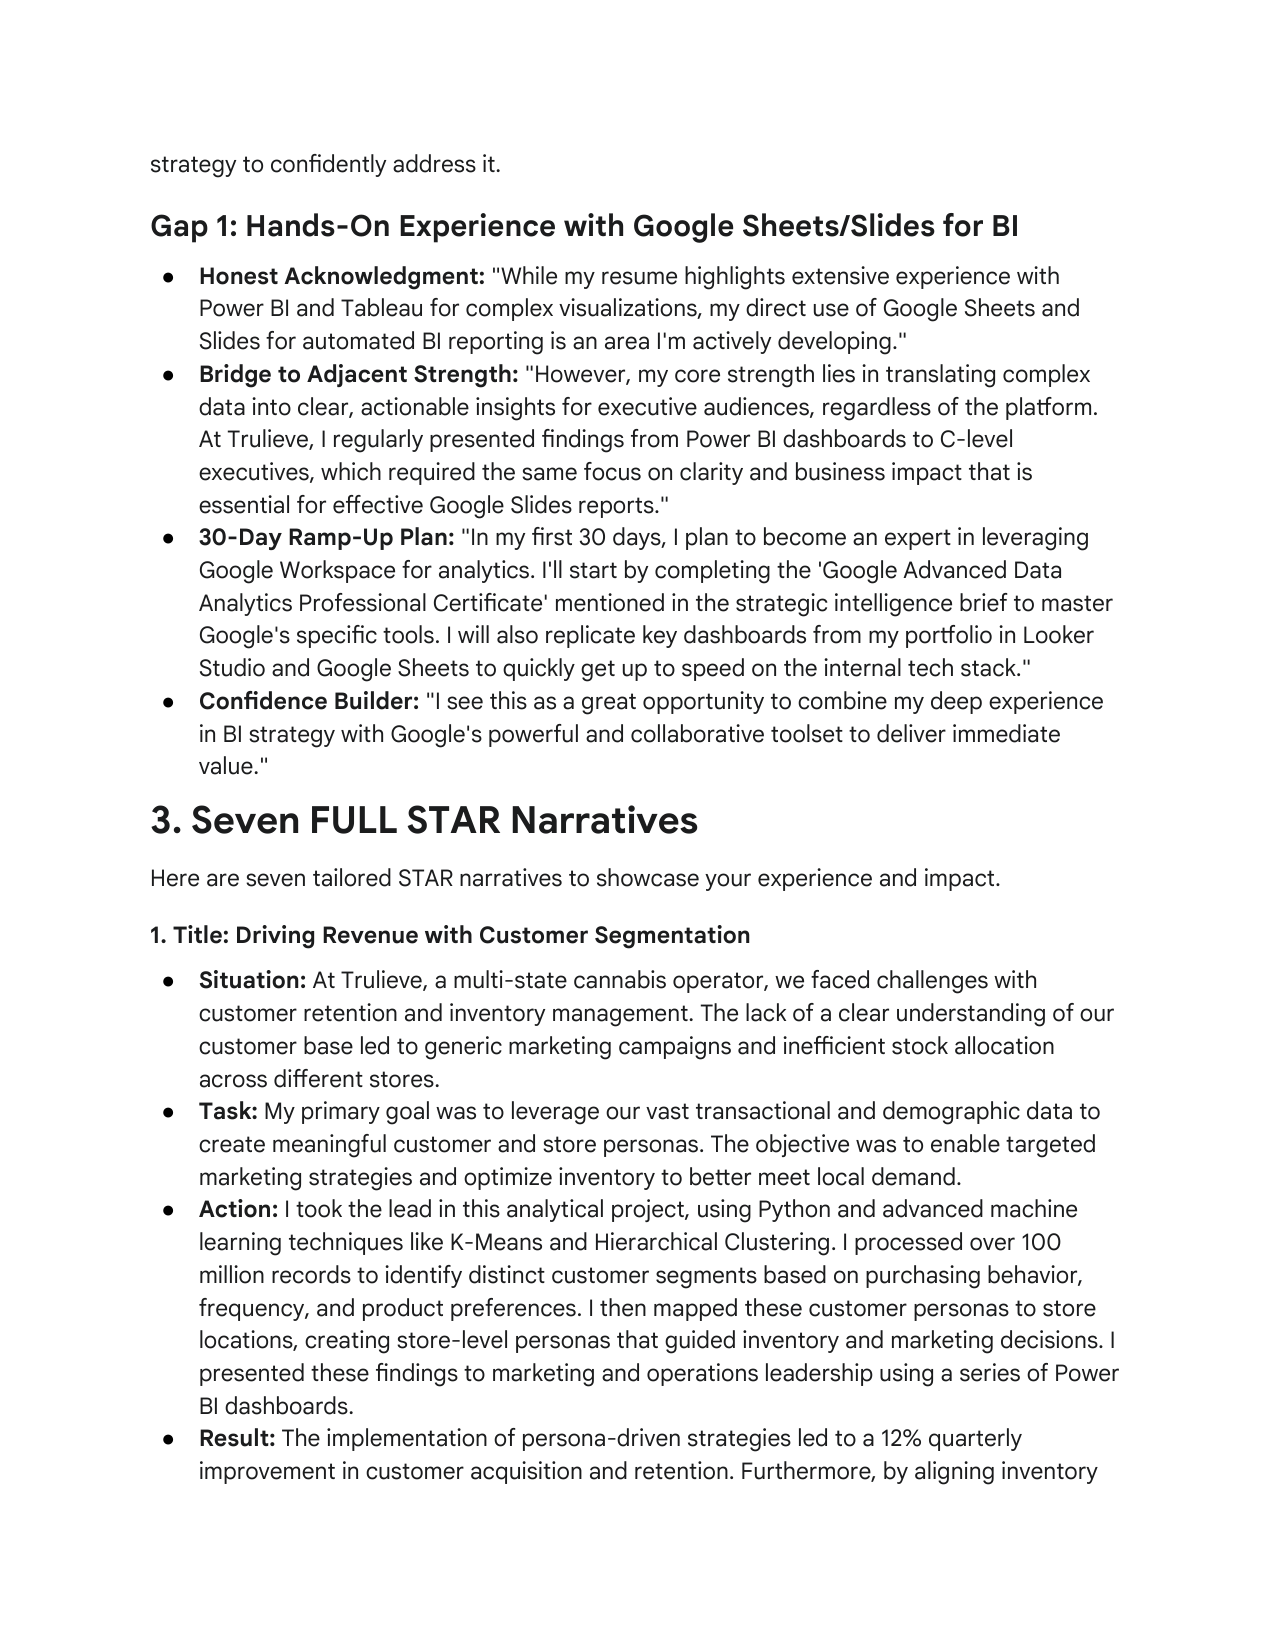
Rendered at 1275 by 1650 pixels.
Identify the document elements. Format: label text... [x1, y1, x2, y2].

list Task: My primary goal was to leverage our vast transactional and demographic data to create meaningful customer and store personas. The objective was to enable targeted marketing strategies and optimize inventory to better meet local demand. [161, 1097, 1125, 1192]
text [150, 150, 1125, 179]
list Bridge to Adjacent Strength: "However, my core strength lies in translating complex data into clear, actionable insights for executive audiences, regardless of the platform. At Trulieve, I regularly presented findings from Power BI dashboards to C-level executives, which required the same focus on clarity and business impact that is essential for effective Google Slides reports." [161, 360, 1125, 519]
list 30-Day Ramp-Up Plan: "In my first 30 days, I plan to become an expert in leveraging Google Workspace for analytics. I'll start by completing the 'Google Advanced Data Analytics Professional Certificate' mentioned in the strategic intelligence brief to master Google's specific tools. I will also replicate key dashboards from my portfolio in Looker Studio and Google Sheets to quickly get up to speed on the internal tech stack." [161, 523, 1125, 683]
list Action: I took the lead in this analytical project, using Python and advanced machine learning techniques like K-Means and Hierarchical Clustering. I processed over 100 million records to identify distinct customer segments based on purchasing behavior, frequency, and product preferences. I then mapped these customer personas to store locations, creating store-level personas that guided inventory and marketing decisions. I presented these findings to marketing and operations leadership using a series of Power BI dashboards. [161, 1196, 1125, 1421]
list Honest Acknowledgment: "While my resume highlights extensive experience with Power BI and Tableau for complex visualizations, my direct use of Google Sheets and Slides for automated BI reporting is an area I'm actively developing." [161, 262, 1125, 356]
list Situation: At Trulieve, a multi-state cannabis operator, we faced challenges with customer retention and inventory management. The lack of a clear understanding of our customer base led to generic marketing campaigns and inefficient stock allocation across different stores. [161, 967, 1125, 1093]
subtitle 3. Seven FULL STAR Narratives [150, 798, 1125, 845]
text Here are seven tailored STAR narratives to showcase your experience and impact. [150, 864, 1125, 892]
subtitle Gap 1: Hands-On Experience with Google Sheets/Slides for BI [150, 208, 1125, 244]
text 1. Title: Driving Revenue with Customer Segmentation [150, 921, 1125, 950]
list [161, 1424, 1125, 1486]
list Confidence Builder: "I see this as a great opportunity to combine my deep experience in BI strategy with Google's powerful and collaborative toolset to deliver immediate value." [161, 687, 1125, 781]
